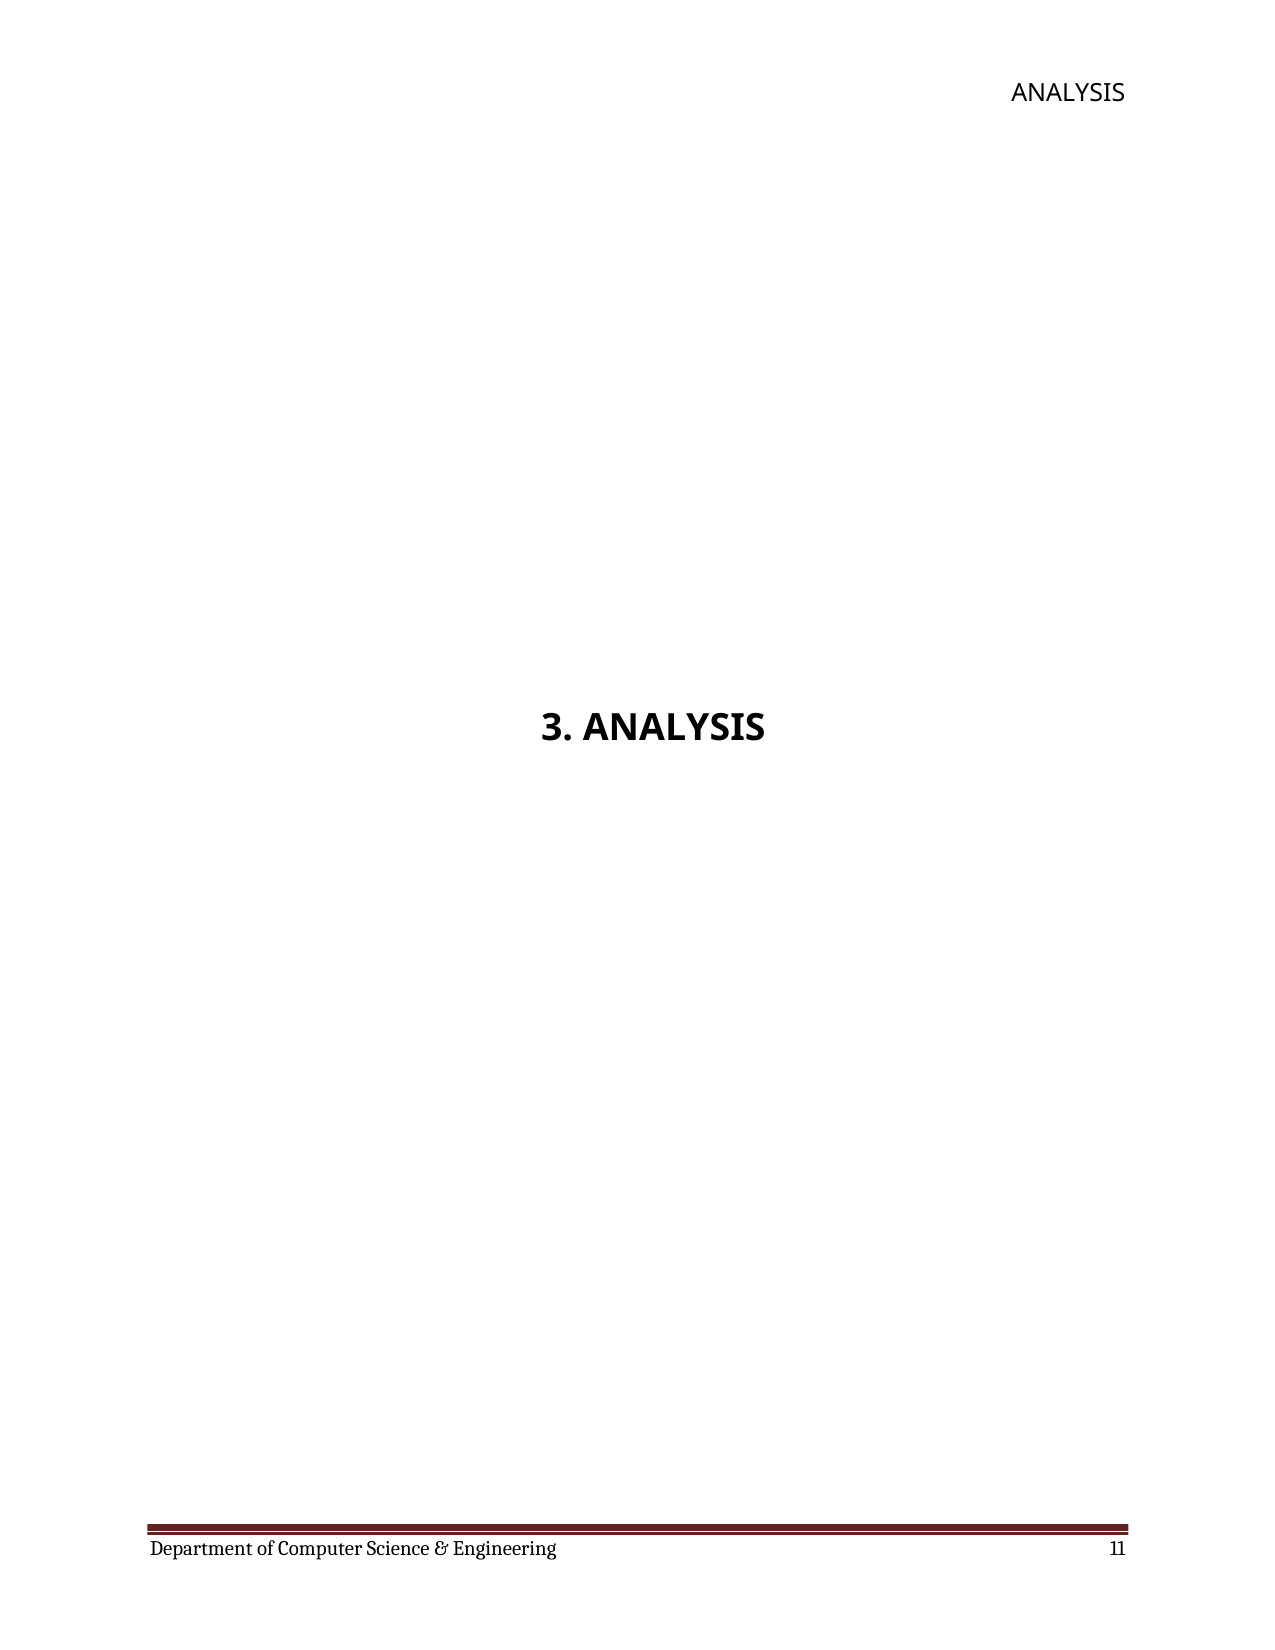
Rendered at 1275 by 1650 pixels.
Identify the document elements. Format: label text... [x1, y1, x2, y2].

table_header 11 [838, 1536, 1125, 1560]
text 3. ANALYSIS [150, 701, 1156, 752]
picture [147, 1524, 1129, 1531]
text ANALYSIS [150, 74, 1125, 109]
table_header Department of Computer Science & Engineering [150, 1536, 837, 1560]
